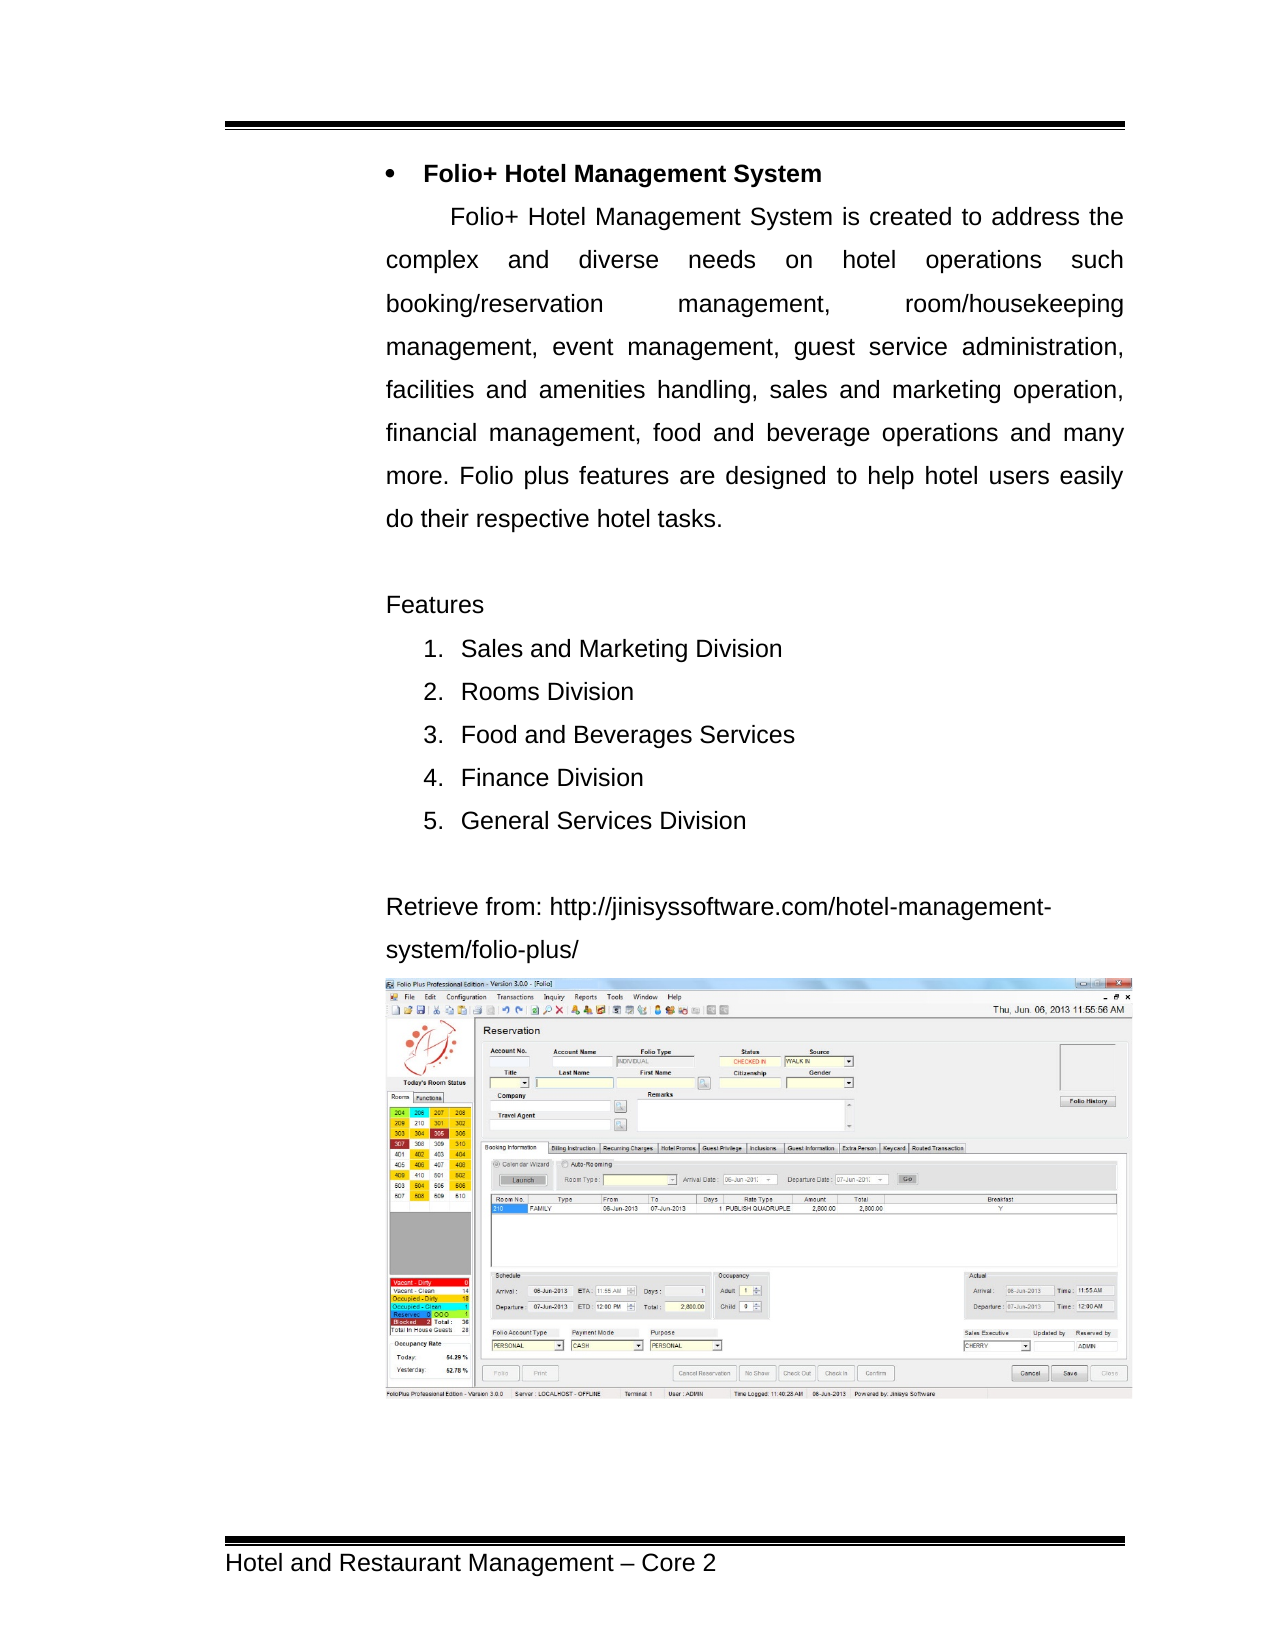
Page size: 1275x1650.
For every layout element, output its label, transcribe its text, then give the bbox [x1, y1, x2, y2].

list Finance Division [423, 763, 1125, 792]
picture [385, 978, 1133, 1399]
list Sales and Marketing Division [423, 634, 1125, 662]
text Retrieve from: http://jinisyssoftware.com/hotel-management-system/folio-plus/ [386, 892, 1125, 964]
list Folio+ Hotel Management System [386, 159, 1125, 188]
text Folio+ Hotel Management System is created to address the complex and diverse needs on hotel operations such booking/reservation management, room/housekeeping management, event management, guest service administration, facilities and amenities handling, sales and marketing operation, financial management, food and beverage operations and many more. Folio plus features are designed to help hotel users easily do their respective hotel tasks. [386, 202, 1125, 533]
text Features [386, 591, 1125, 619]
list Rooms Division [423, 677, 1125, 706]
list Food and Beverages Services [423, 720, 1125, 749]
list General Services Division [423, 806, 1125, 835]
